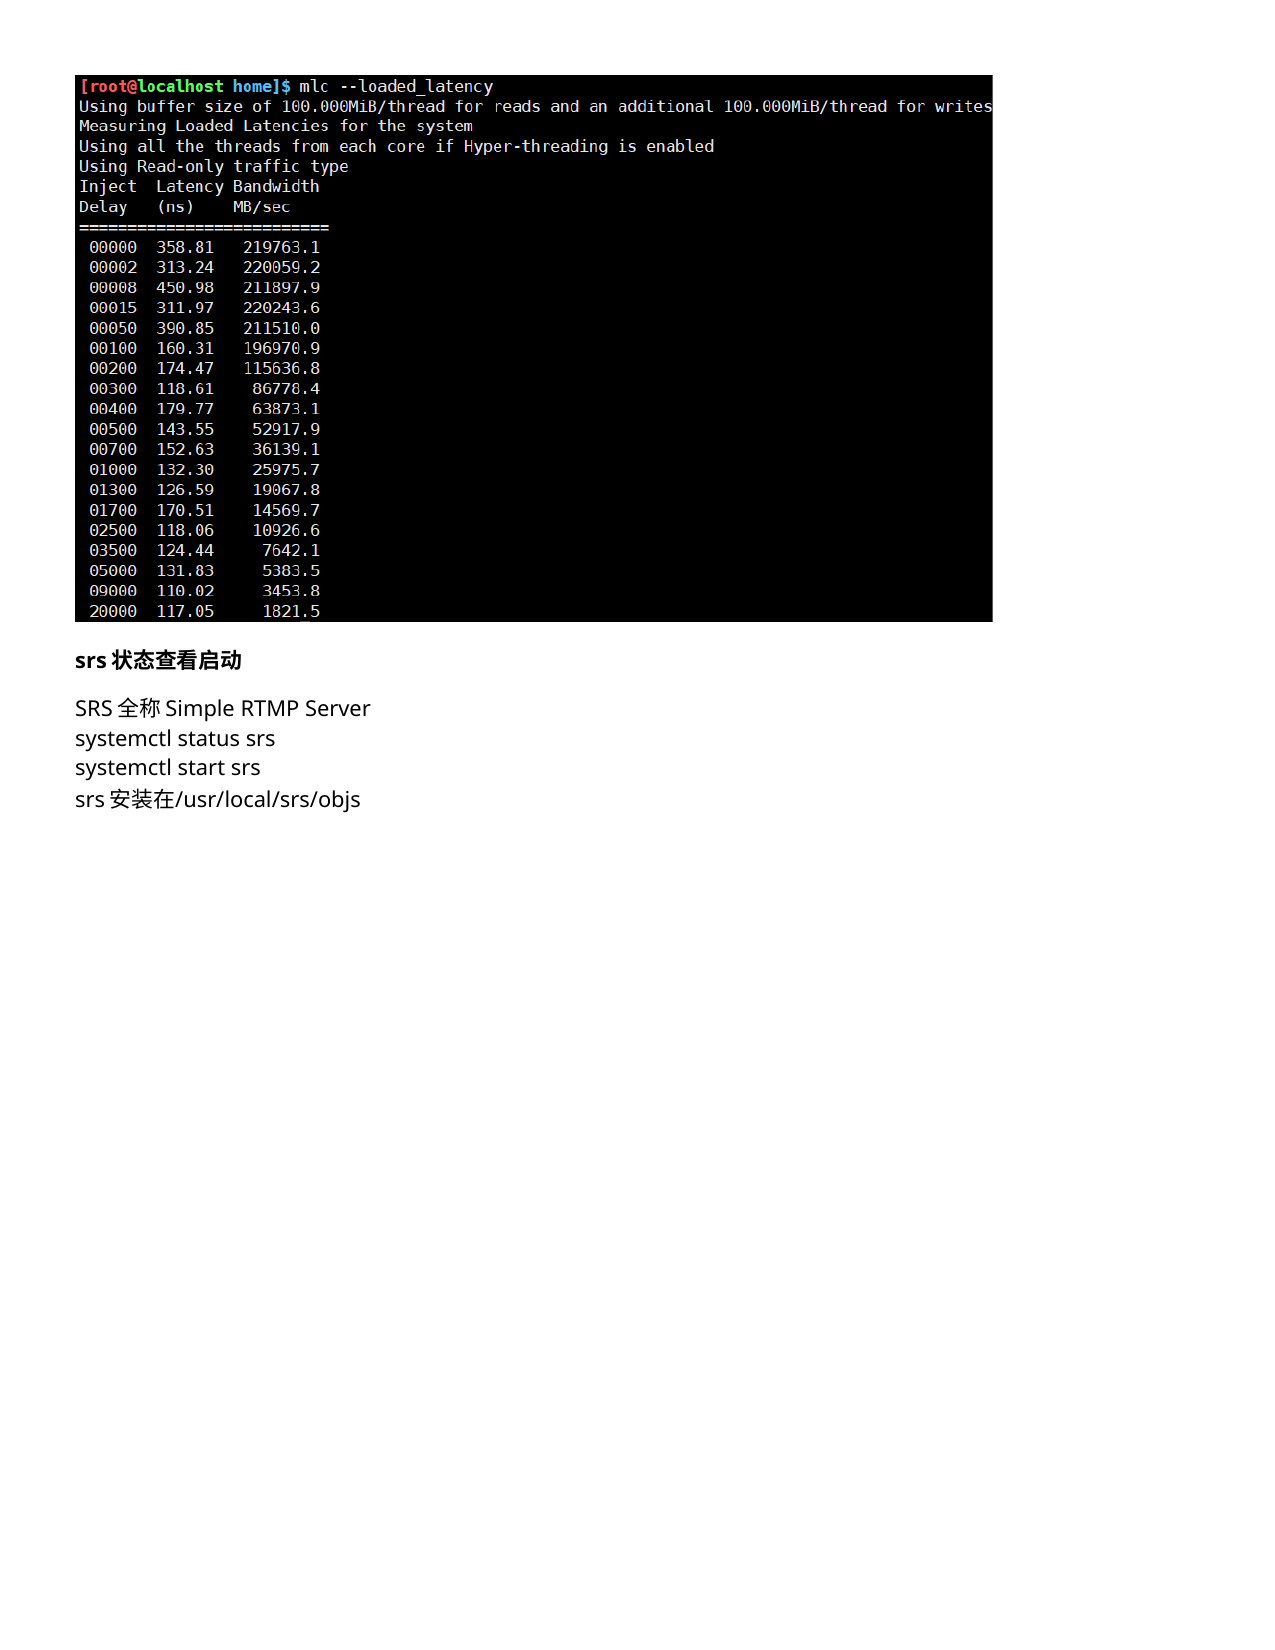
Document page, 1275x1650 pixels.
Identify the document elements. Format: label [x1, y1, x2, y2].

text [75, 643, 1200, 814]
picture [75, 75, 993, 622]
